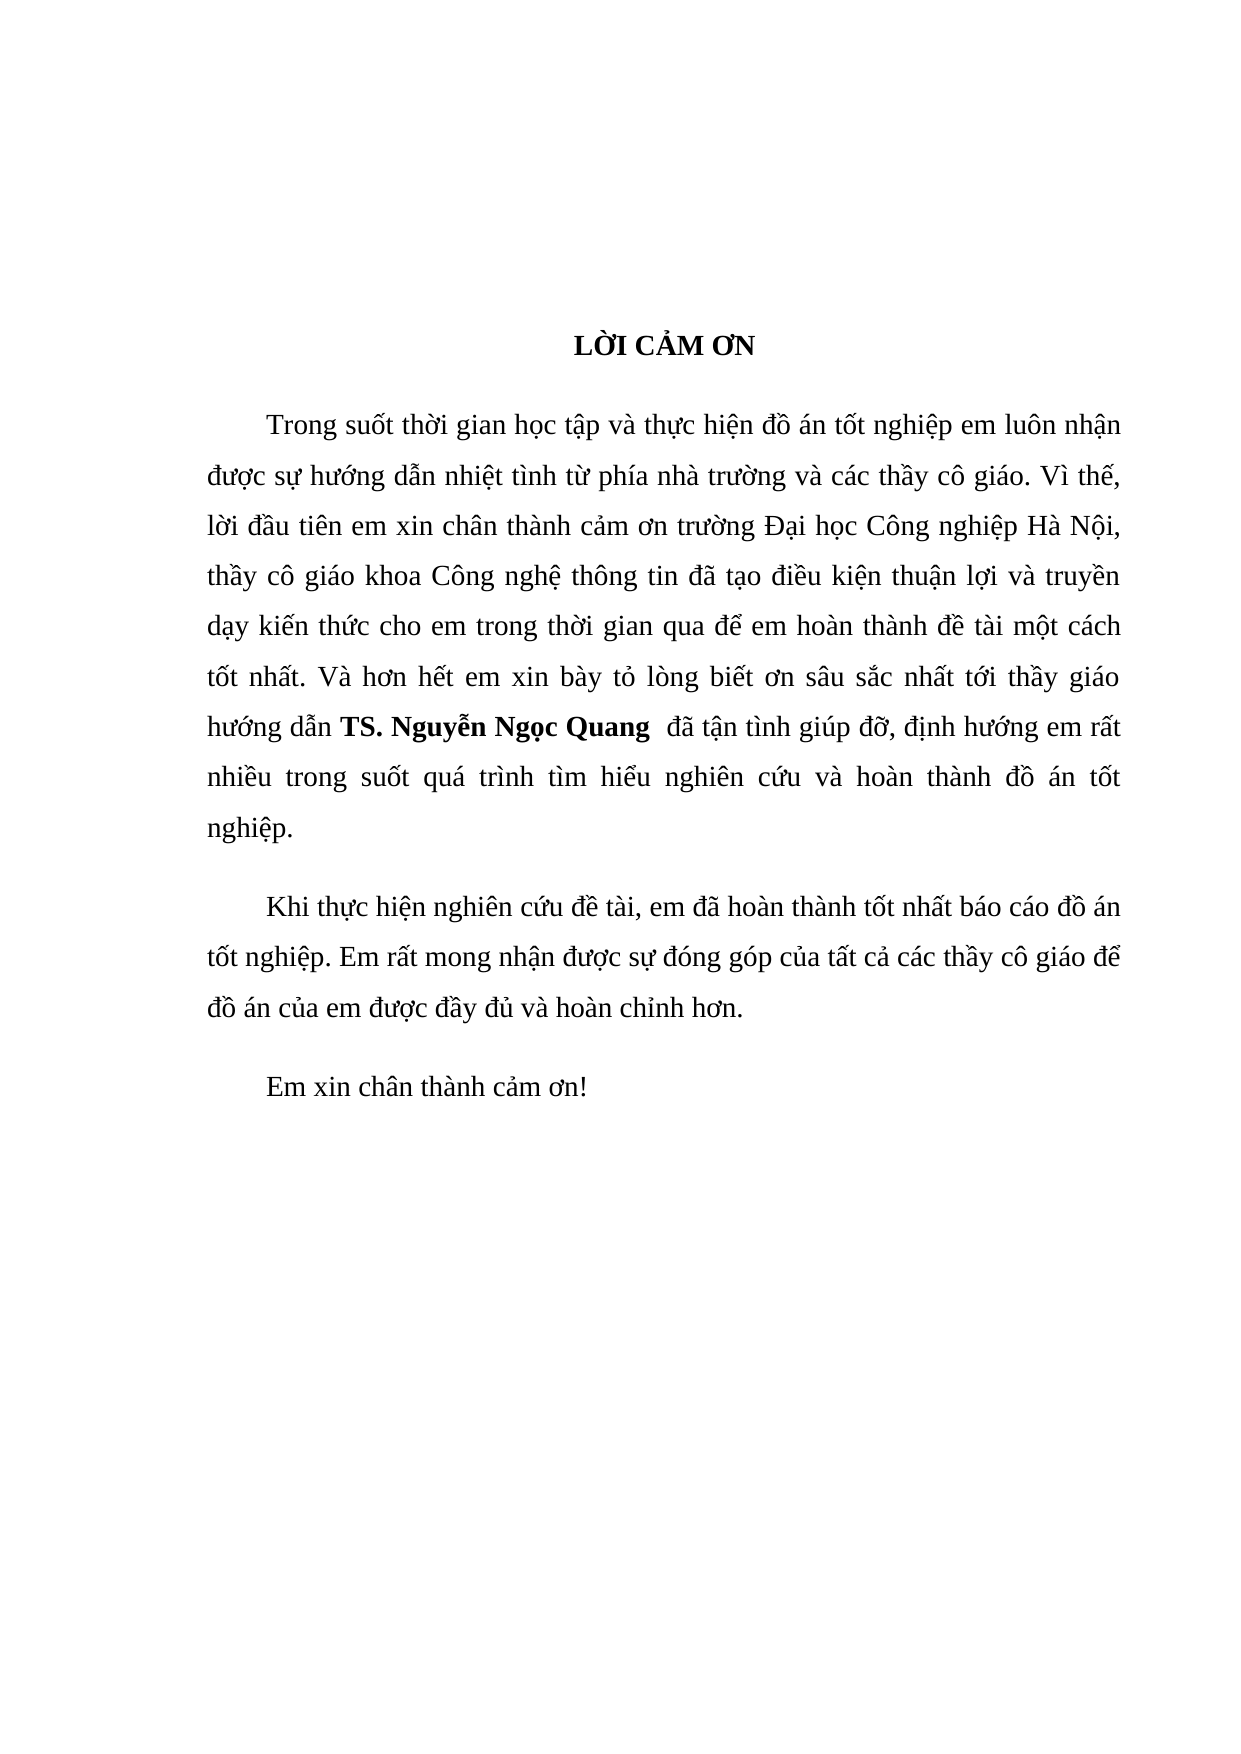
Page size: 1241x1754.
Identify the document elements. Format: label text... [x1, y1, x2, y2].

text Em xin chân thành cảm ơn! [207, 1069, 1122, 1103]
text Khi thực hiện nghiên cứu đề tài, em đã hoàn thành tốt nhất báo cáo đồ án tốt nghiệp. Em rất mong nhận được sự đóng góp của tất cả các thầy cô giáo để đồ án của em được đầy đủ và hoàn chỉnh hơn. [207, 889, 1122, 1023]
subtitle LỜI CẢM ƠN [207, 328, 1122, 361]
text Trong suốt thời gian học tập và thực hiện đồ án tốt nghiệp em luôn nhận được sự hướng dẫn nhiệt tình từ phía nhà trường và các thầy cô giáo. Vì thế, lời đầu tiên em xin chân thành cảm ơn trường Đại học Công nghiệp Hà Nội, thầy cô giáo khoa Công nghệ thông tin đã tạo điều kiện thuận lợi và truyền dạy kiến thức cho em trong thời gian qua để em hoàn thành đề tài một cách tốt nhất. Và hơn hết em xin bày tỏ lòng biết ơn sâu sắc nhất tới thầy giáo hướng dẫn TS. Nguyễn Ngọc Quang đã tận tình giúp đỡ, định hướng em rất nhiều trong suốt quá trình tìm hiểu nghiên cứu và hoàn thành đồ án tốt nghiệp. [207, 407, 1122, 843]
